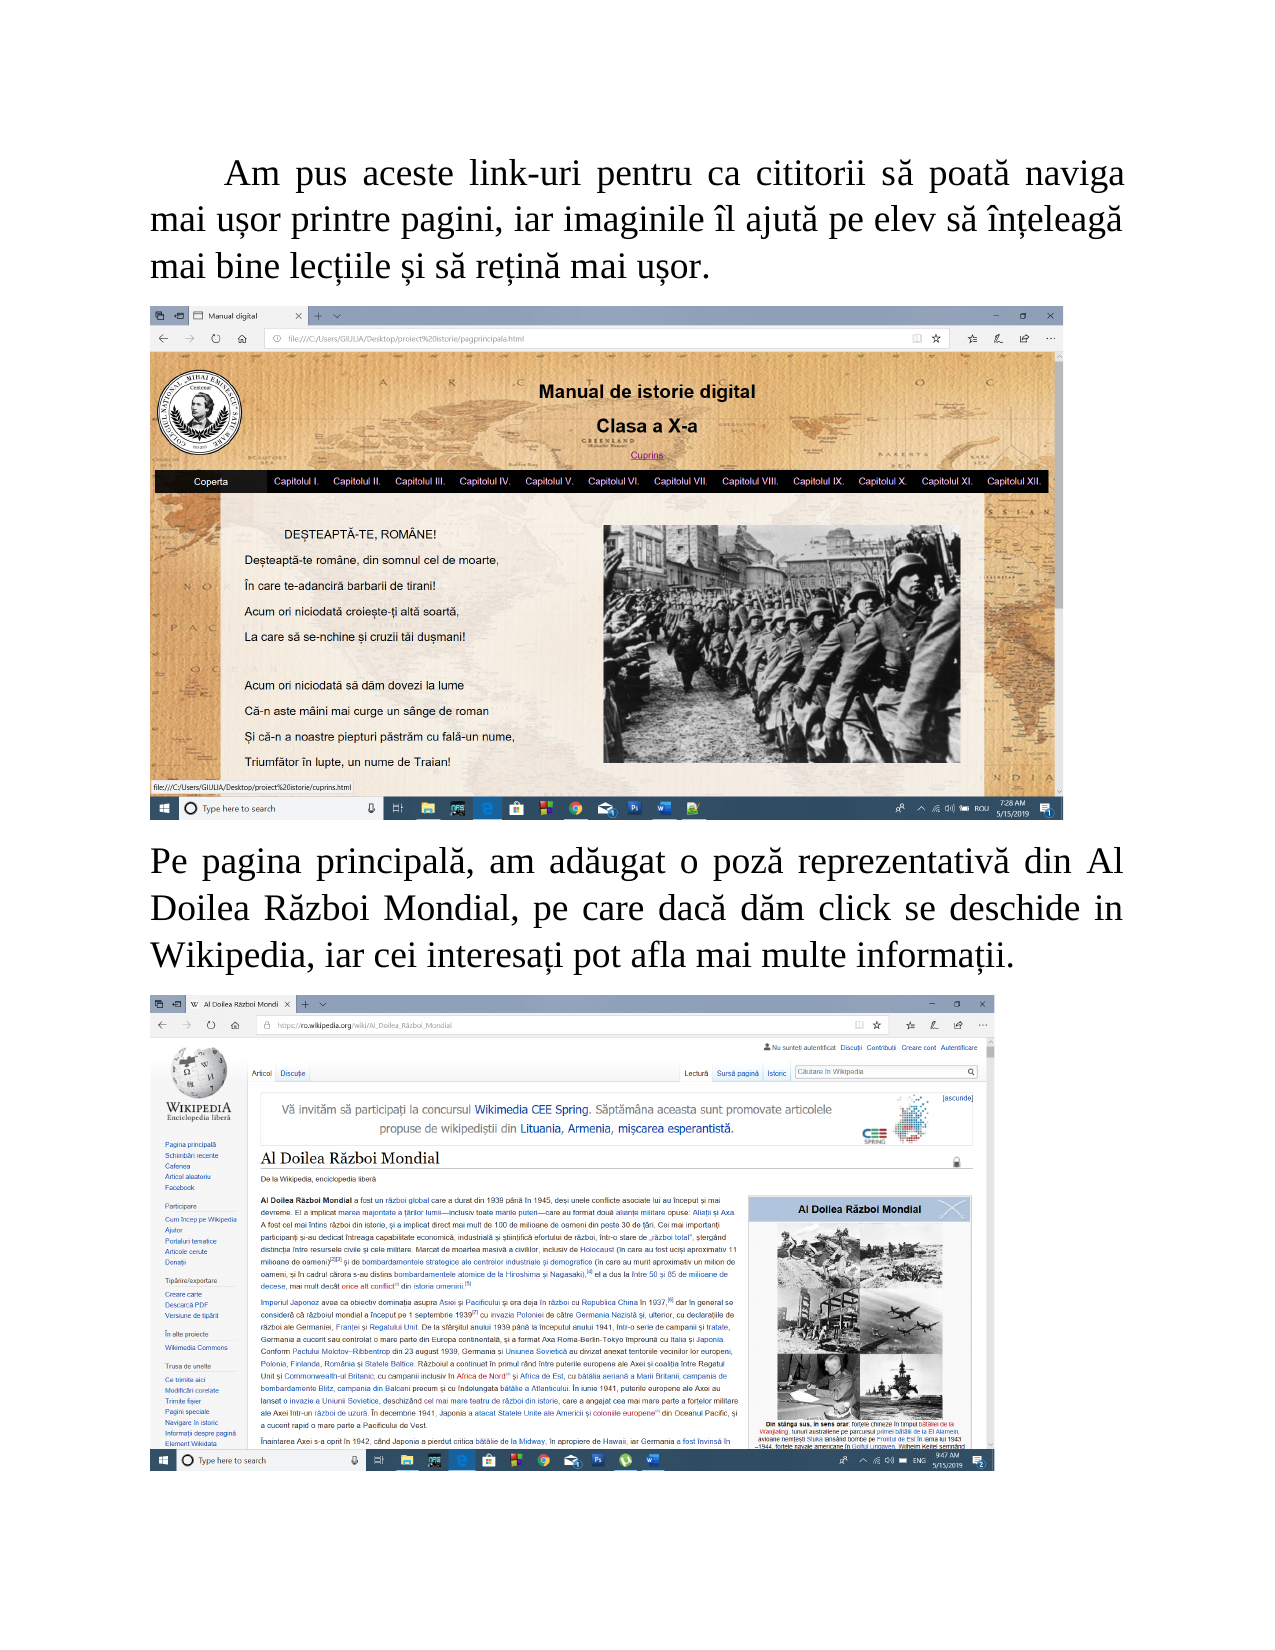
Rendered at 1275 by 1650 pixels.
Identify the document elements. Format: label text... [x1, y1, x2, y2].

picture [150, 306, 1064, 820]
text Am pus aceste link-uri pentru ca cititorii să poată naviga mai ușor printre pagini, iar imaginile îl ajută pe elev să înțeleagă mai bine lecțiile și să rețină mai ușor. [150, 150, 1125, 286]
picture [150, 995, 995, 1471]
text Pe pagina principală, am adăugat o poză reprezentativă din Al Doilea Război Mondial, pe care dacă dăm click se deschide in Wikipedia, iar cei interesați pot afla mai multe informații. [150, 839, 1125, 975]
